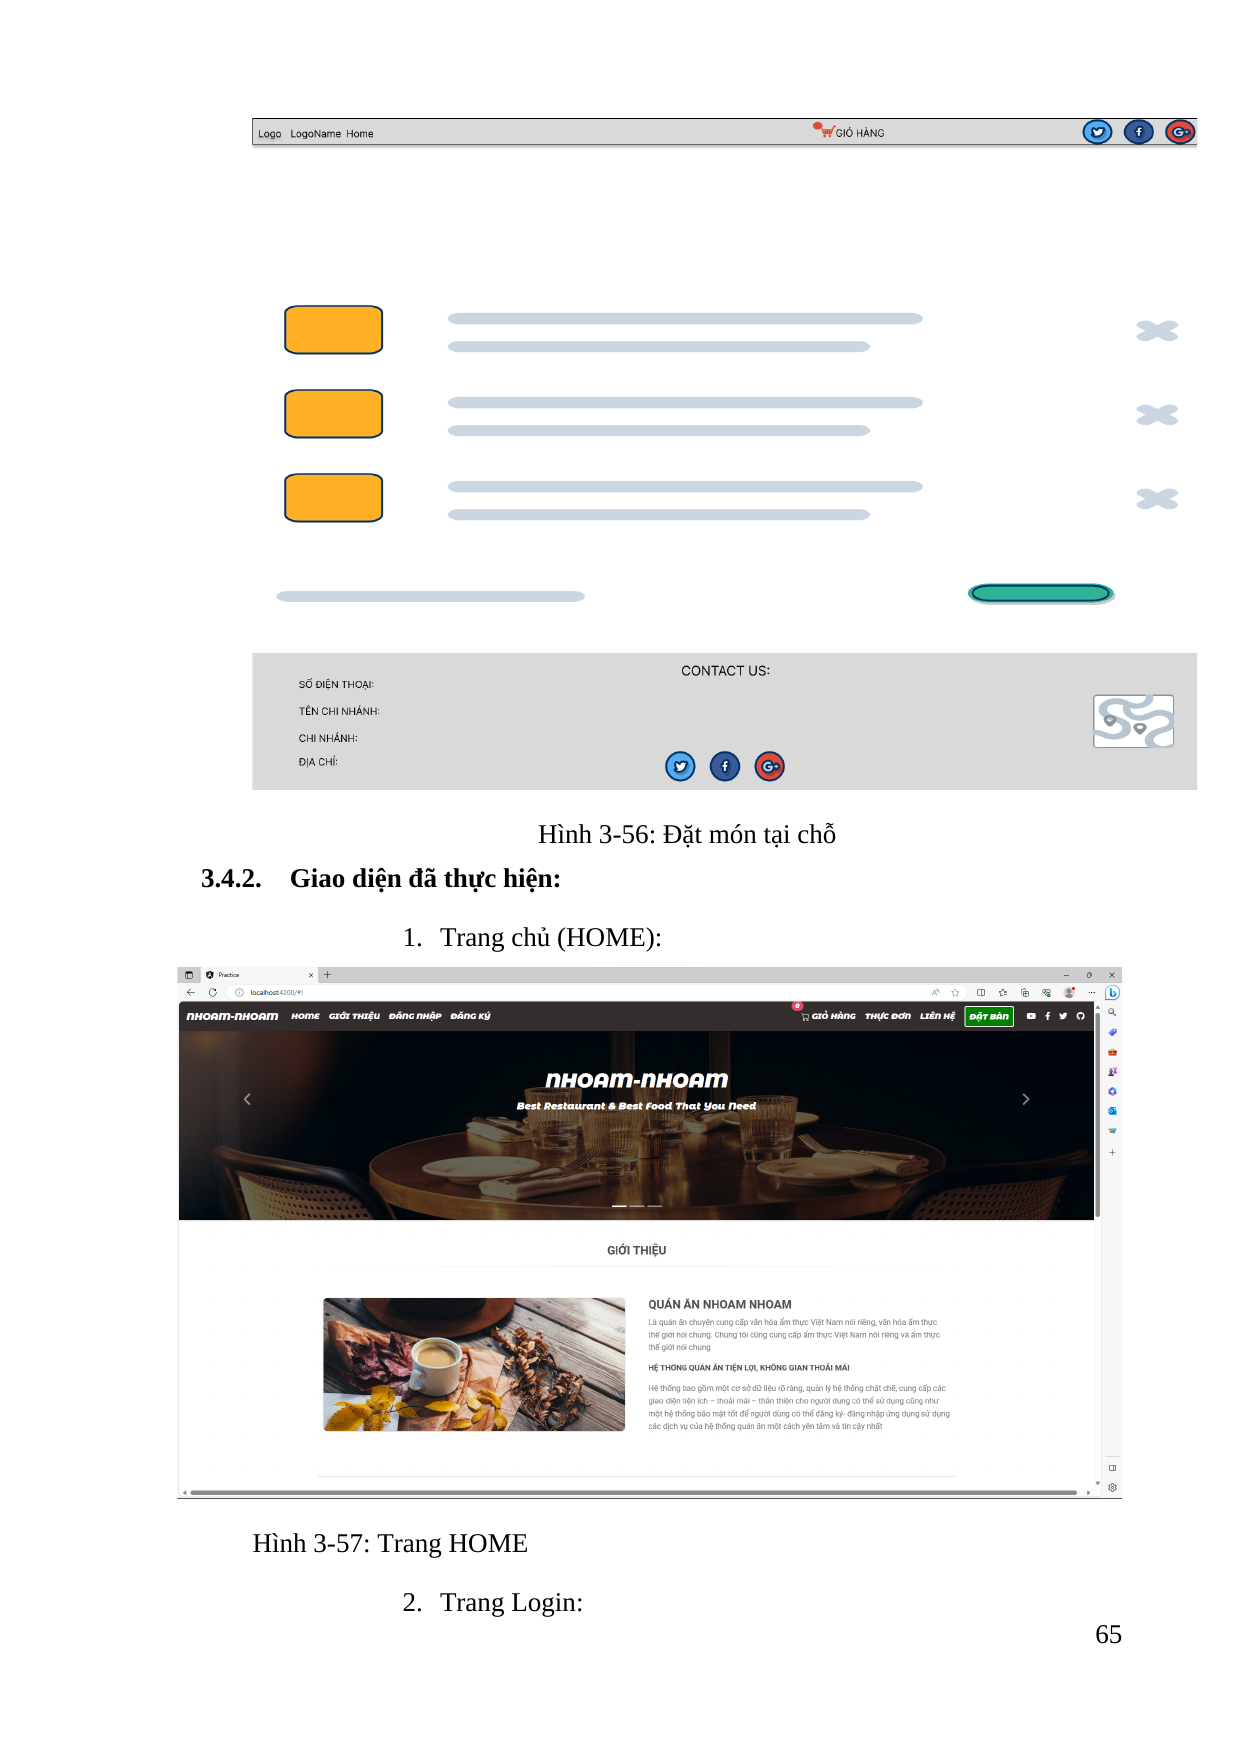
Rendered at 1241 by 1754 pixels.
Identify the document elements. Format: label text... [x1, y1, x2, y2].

list Trang Login: [402, 1586, 1122, 1617]
list Trang chủ (HOME): [402, 921, 1122, 952]
picture [177, 967, 1123, 1499]
subtitle Giao diện đã thực hiện: [201, 862, 1122, 893]
picture [252, 118, 1198, 790]
